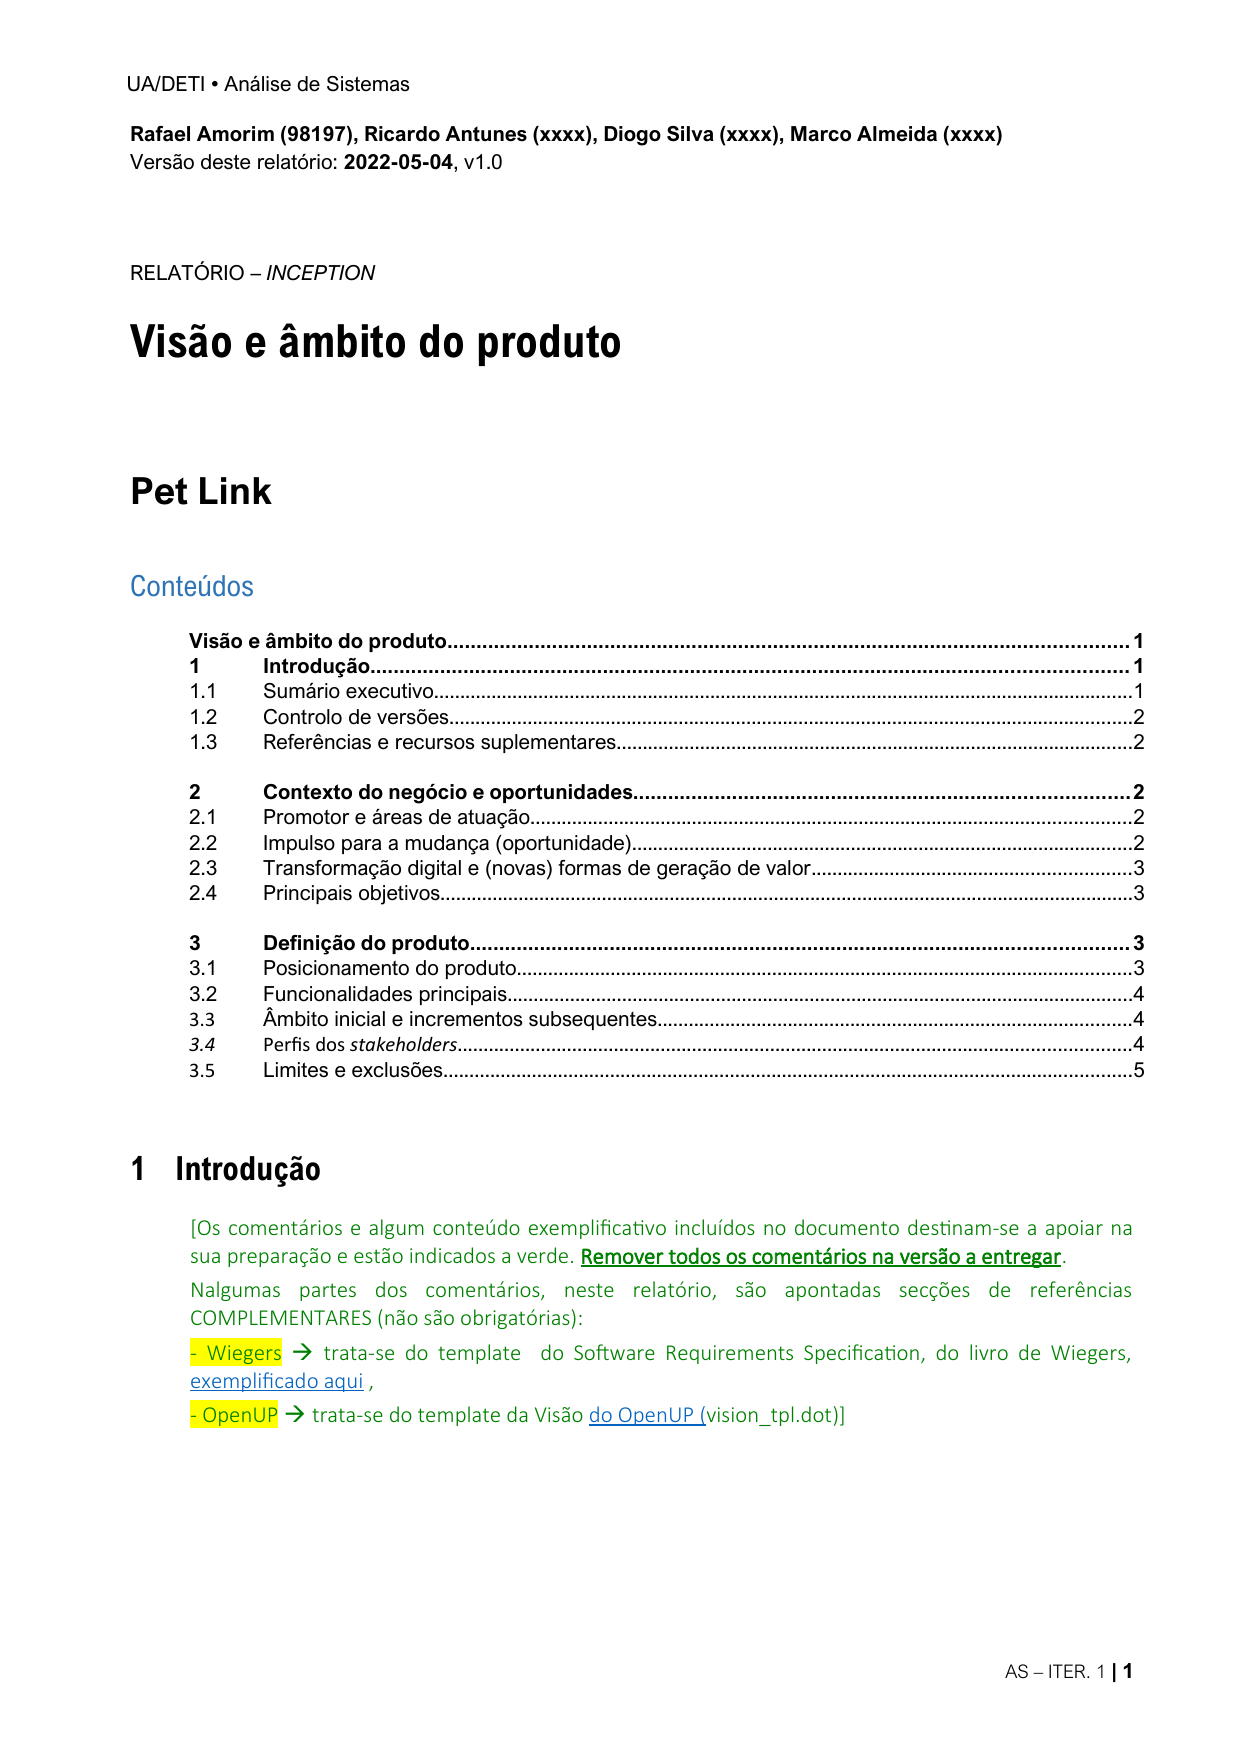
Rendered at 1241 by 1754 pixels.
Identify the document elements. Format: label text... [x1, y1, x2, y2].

text RELATÓRIO – INCEPTION [130, 260, 1134, 285]
text Nalgumas partes dos comentários, neste relatório, são apontadas secções de referências COMPLEMENTARES (não são obrigatórias): [190, 1275, 1134, 1331]
title Visão e âmbito do produto [130, 312, 1075, 368]
subtitle Introdução [130, 1148, 1134, 1188]
text Versão deste relatório: 2022-05-03, v1.0 [130, 149, 1134, 174]
text - OpenUP trata-se do template da Visão do OpenUP (vision_tpl.dot)] [278, 1400, 1134, 1428]
text - Wiegers trata-se do template do Software Requirements Specification, do livro de Wiegers, exemplificado aqui , [190, 1338, 1134, 1394]
text [Os comentários e algum conteúdo exemplificativo incluídos no documento destinam-se a apoiar na sua preparação e estão indicados a verde. Remover todos os comentários na versão a entregar. [190, 1213, 1134, 1269]
text Rafael Amorim (98197), Ricardo Antunes (xxxx), Diogo Silva (xxxx), Marco Almeida (xxxx) [130, 121, 1134, 146]
text Pet Link [130, 468, 1134, 513]
